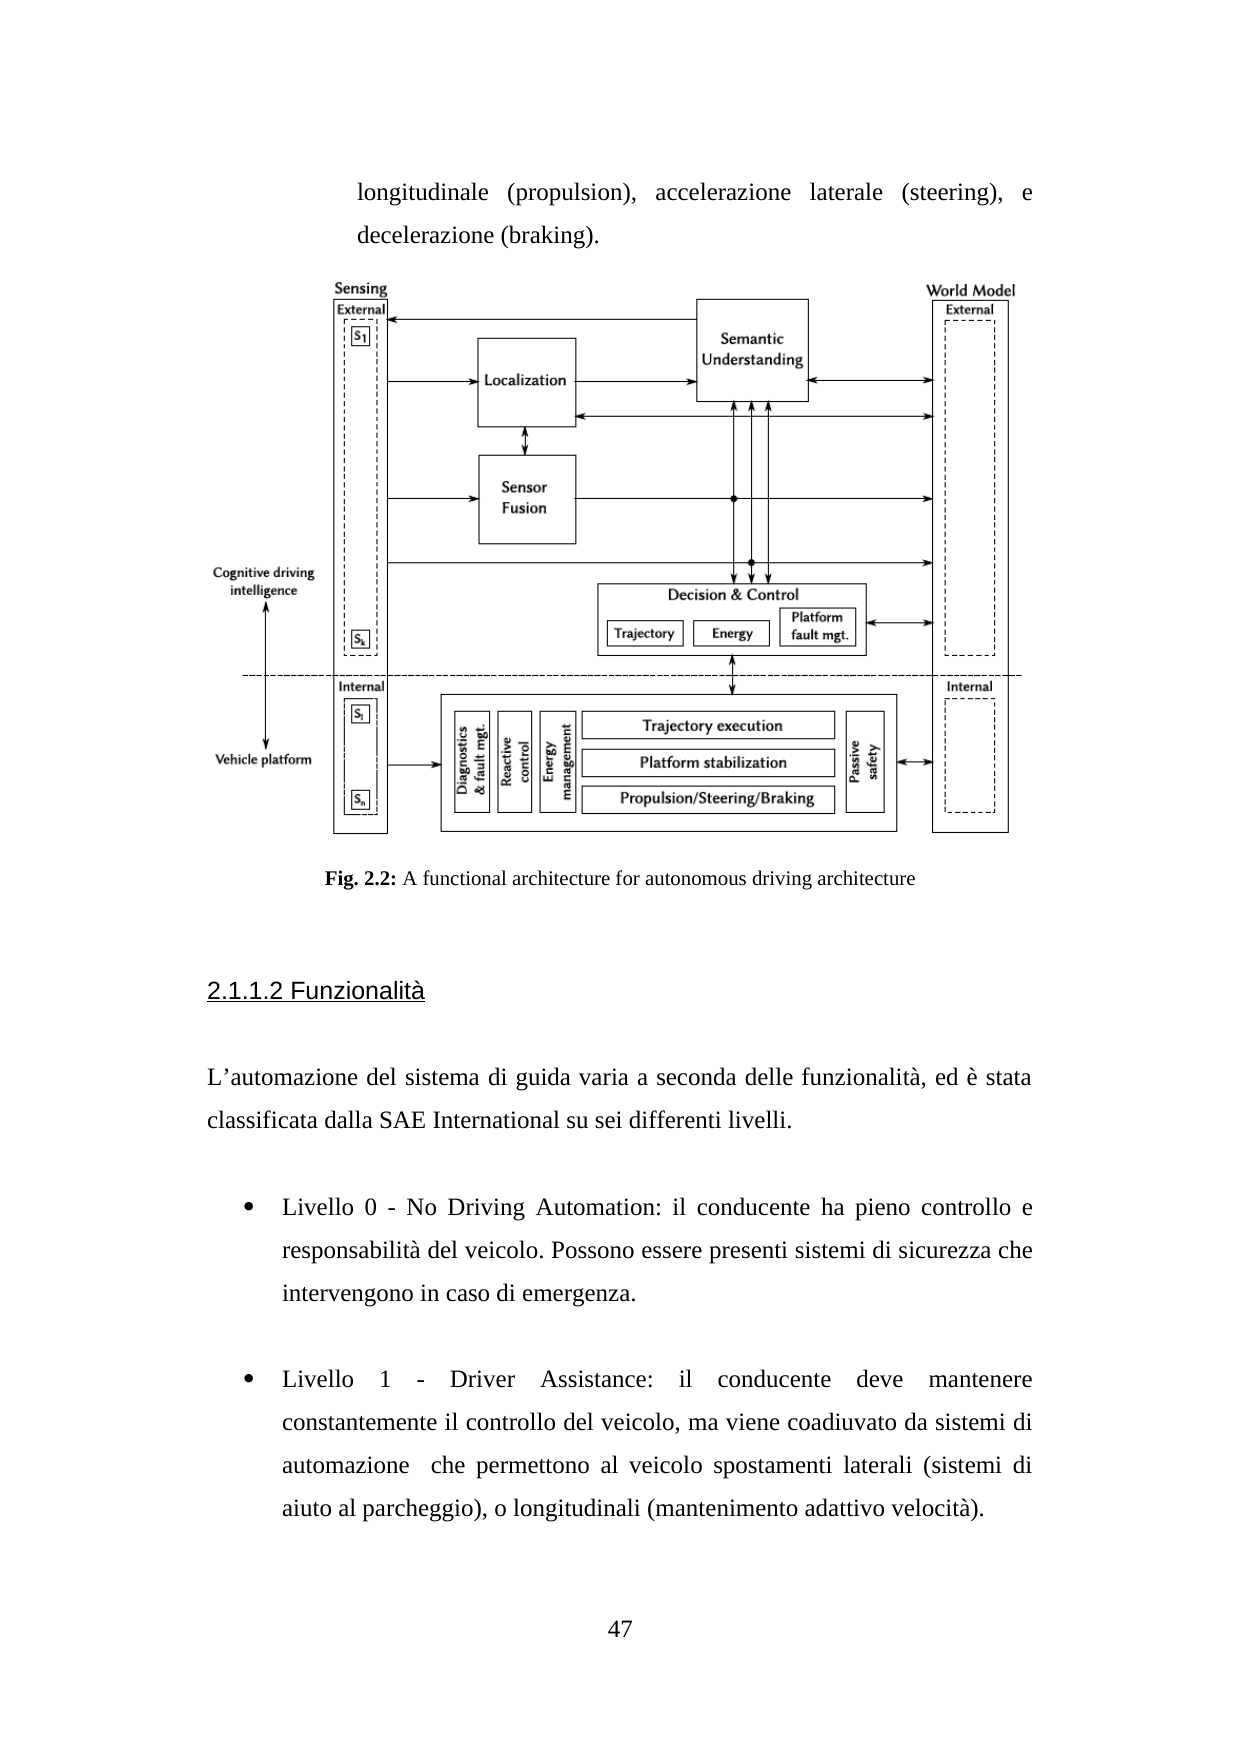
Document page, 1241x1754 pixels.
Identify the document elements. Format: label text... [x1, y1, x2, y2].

list Livello 0 - No Driving Automation: il conducente ha pieno controllo e responsabilità del veicolo. Possono essere presenti sistemi di sicurezza che intervengono in caso di emergenza. [244, 1192, 1033, 1307]
text L’automazione del sistema di guida varia a seconda delle funzionalità, ed è stata classificata dalla SAE International su sei differenti livelli. [207, 1062, 1033, 1134]
text Fig. 2.2: A functional architecture for autonomous driving architecture [207, 866, 1033, 890]
list Livello 1 - Driver Assistance: il conducente deve mantenere constantemente il controllo del veicolo, ma viene coadiuvato da sistemi di automazione che permettono al veicolo spostamenti laterali (sistemi di aiuto al parcheggio), o longitudinali (mantenimento adattivo velocità). [244, 1364, 1033, 1522]
text 2.1.1.2 Funzionalità [207, 976, 1033, 1005]
picture [206, 263, 1032, 852]
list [319, 177, 1033, 249]
